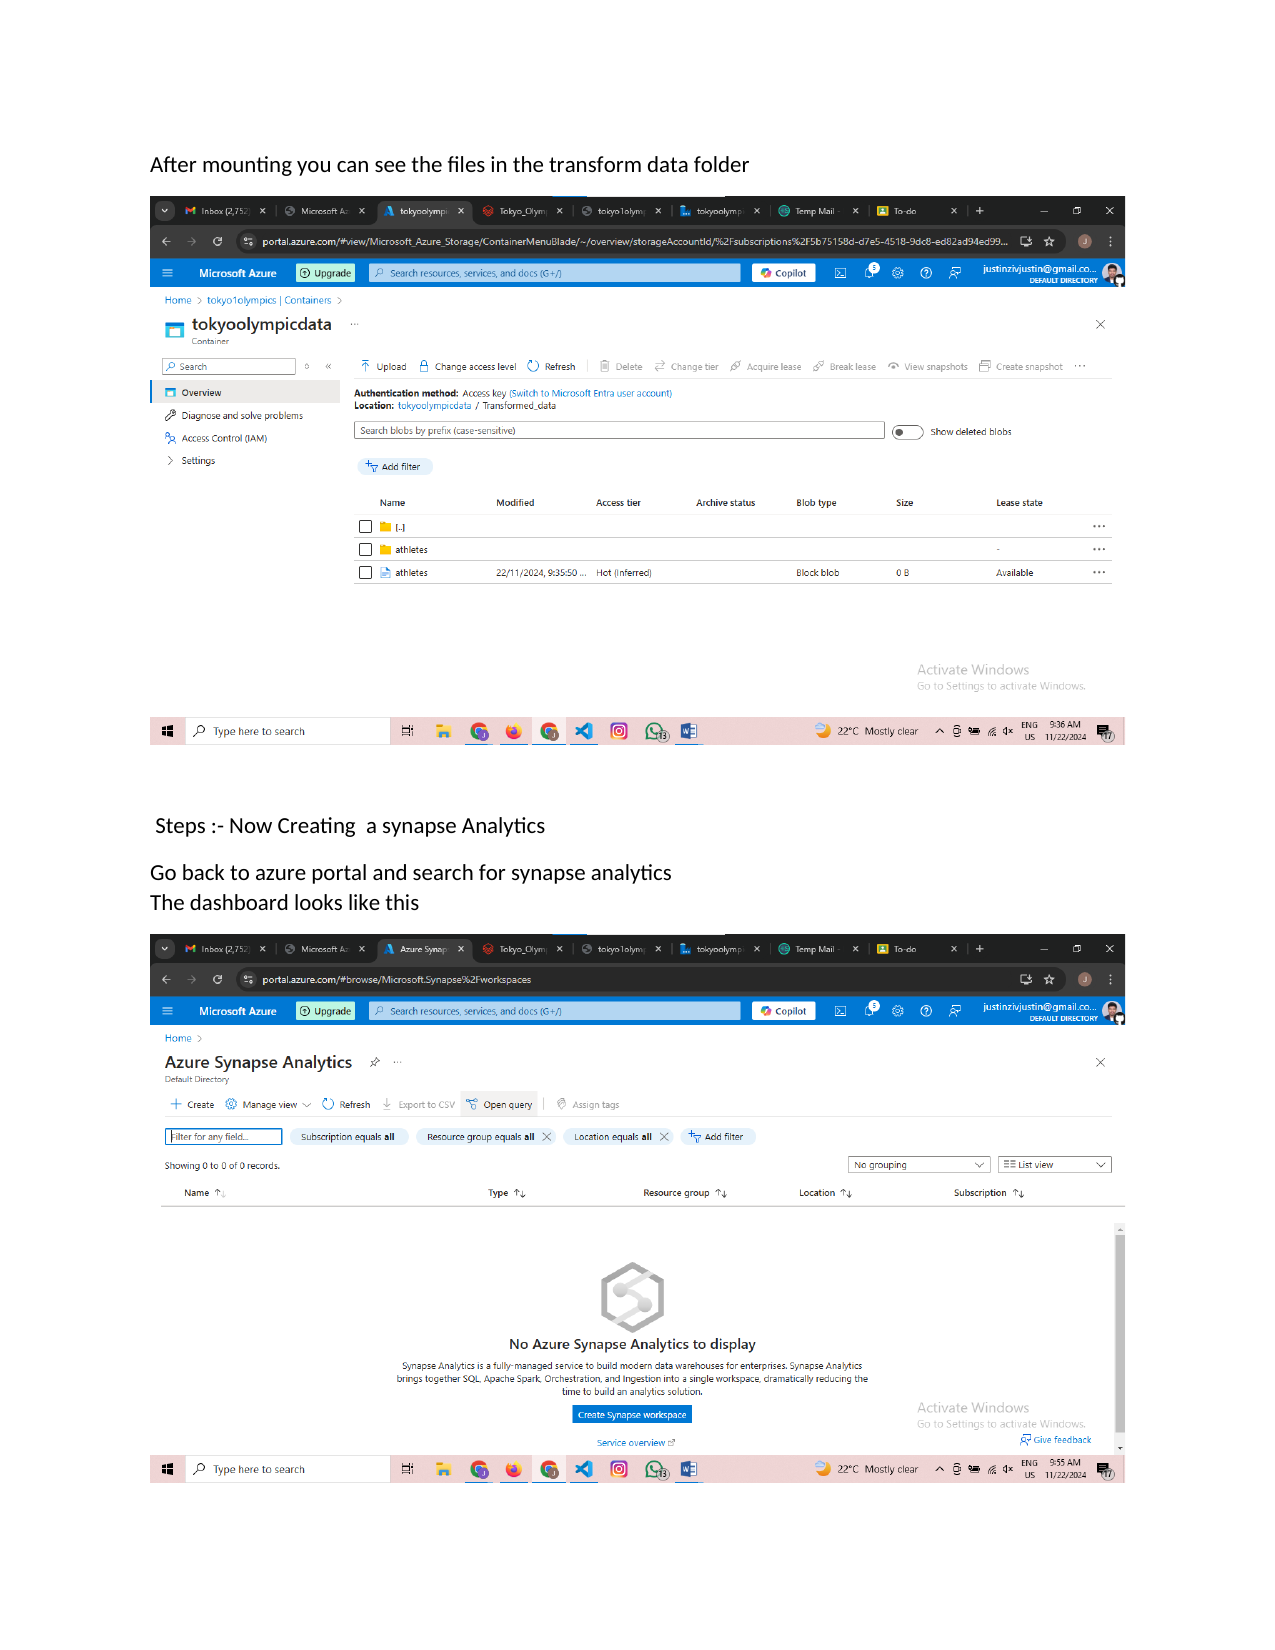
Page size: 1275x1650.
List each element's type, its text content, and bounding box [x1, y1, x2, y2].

text After mounting you can see the files in the transform data folder [150, 150, 1125, 178]
text Steps :- Now Creating a synapse Analytics [150, 811, 1125, 839]
text Go back to azure portal and search for synapse analytics The dashboard looks like this [150, 858, 1125, 916]
picture [150, 196, 1125, 745]
picture [150, 934, 1125, 1483]
